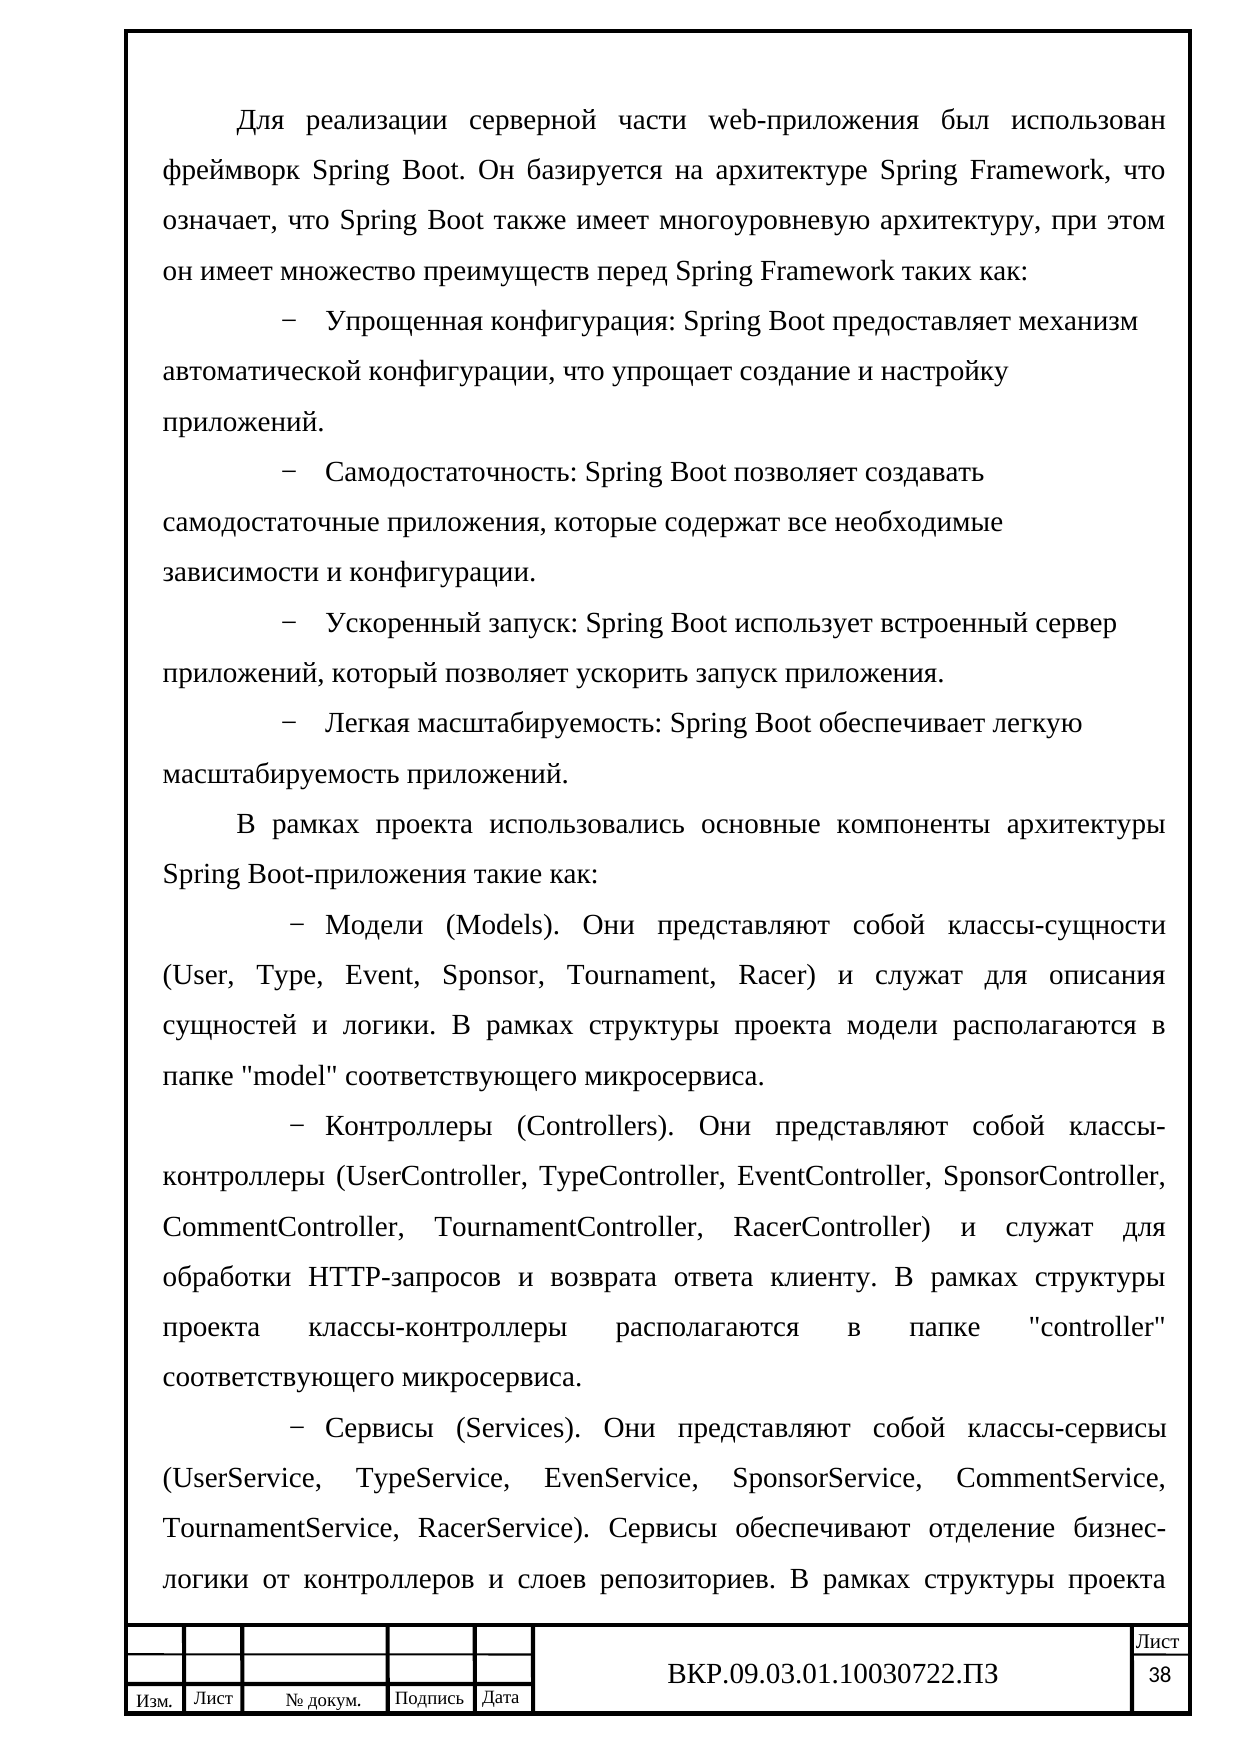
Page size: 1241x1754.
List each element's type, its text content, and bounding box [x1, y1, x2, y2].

list Самодостаточность: Spring Boot позволяет создавать самодостаточные приложения, которые содержат все необходимые зависимости и конфигурации. [162, 454, 1167, 588]
list Легкая масштабируемость: Spring Boot обеспечивает легкую масштабируемость приложений. [162, 706, 1167, 789]
subtitle Модели (Models). Они представляют собой классы-сущности (User, Type, Event, Sponsor, Tournament, Racer) и служат для описания сущностей и логики. В рамках структуры проекта модели располагаются в папке "model" соответствующего микросервиса. [162, 907, 1167, 1091]
list Ускоренный запуск: Spring Boot использует встроенный сервер приложений, который позволяет ускорить запуск приложения. [162, 605, 1167, 689]
subtitle В рамках проекта использовались основные компоненты архитектуры Spring Boot-приложения такие как: [162, 806, 1167, 890]
text Для реализации серверной части web-приложения был использован фреймворк Spring Boot. Он базируется на архитектуре Spring Framework, что означает, что Spring Boot также имеет многоуровневую архитектуру, при этом он имеет множество преимуществ перед Spring Framework таких как: [162, 102, 1167, 286]
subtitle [162, 1410, 1167, 1594]
list Упрощенная конфигурация: Spring Boot предоставляет механизм автоматической конфигурации, что упрощает создание и настройку приложений. [162, 303, 1167, 437]
subtitle Контроллеры (Controllers). Они представляют собой классы-контроллеры (UserController, TypeController, EventController, SponsorController, CommentController, TournamentController, RacerController) и служат для обработки HTTP-запросов и возврата ответа клиенту. В рамках структуры проекта классы-контроллеры располагаются в папке "controller" соответствующего микросервиса. [162, 1108, 1167, 1393]
